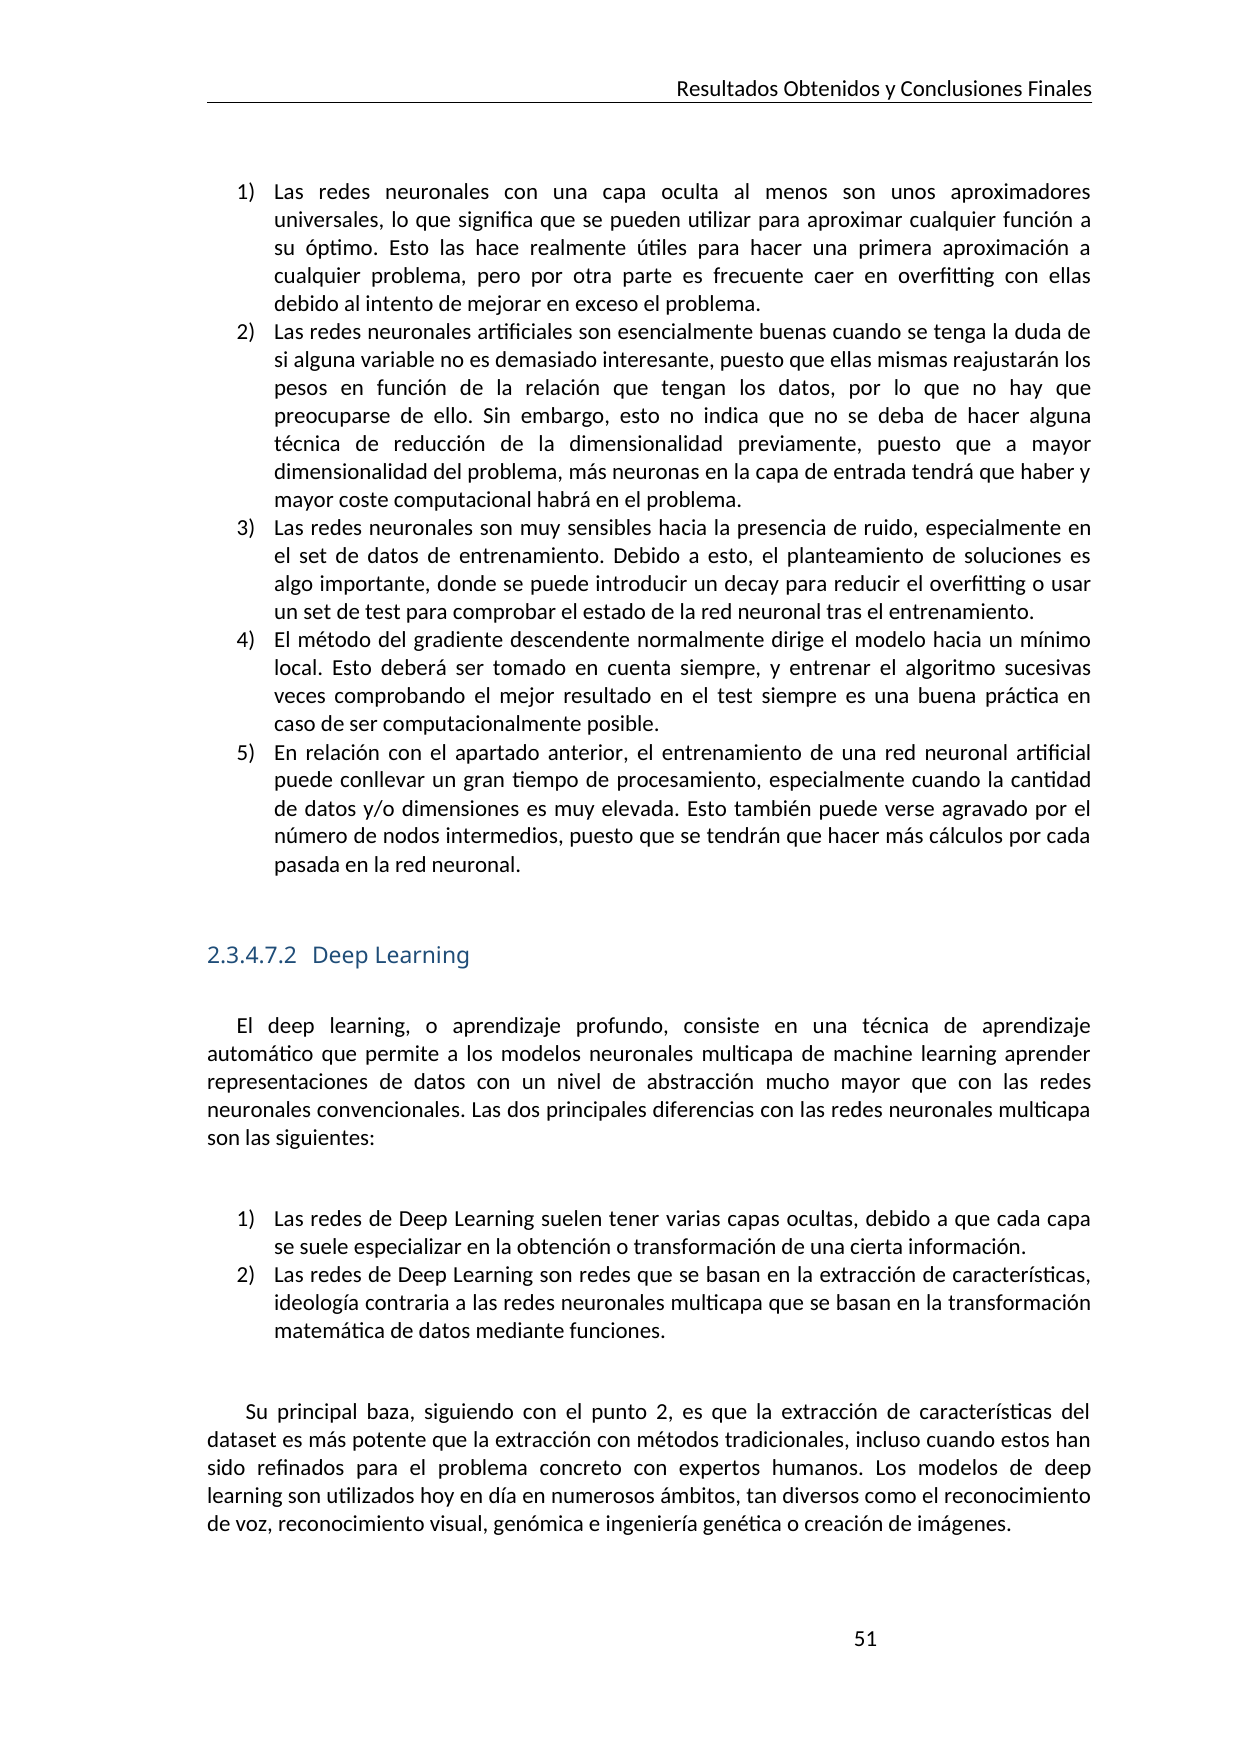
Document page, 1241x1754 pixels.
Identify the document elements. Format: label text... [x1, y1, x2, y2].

list En relación con el apartado anterior, el entrenamiento de una red neuronal artificial puede conllevar un gran tiempo de procesamiento, especialmente cuando la cantidad de datos y/o dimensiones es muy elevada. Esto también puede verse agravado por el número de nodos intermedios, puesto que se tendrán que hacer más cálculos por cada pasada en la red neuronal. [236, 738, 1092, 878]
list Las redes de Deep Learning son redes que se basan en la extracción de características, ideología contraria a las redes neuronales multicapa que se basan en la transformación matemática de datos mediante funciones. [236, 1260, 1092, 1344]
subtitle Deep Learning [207, 939, 1092, 970]
text Su principal baza, siguiendo con el punto 2, es que la extracción de características del dataset es más potente que la extracción con métodos tradicionales, incluso cuando estos han sido refinados para el problema concreto con expertos humanos. Los modelos de deep learning son utilizados hoy en día en numerosos ámbitos, tan diversos como el reconocimiento de voz, reconocimiento visual, genómica e ingeniería genética o creación de imágenes. [207, 1397, 1092, 1537]
list Las redes neuronales son muy sensibles hacia la presencia de ruido, especialmente en el set de datos de entrenamiento. Debido a esto, el planteamiento de soluciones es algo importante, donde se puede introducir un decay para reducir el overfitting o usar un set de test para comprobar el estado de la red neuronal tras el entrenamiento. [236, 513, 1092, 626]
text El deep learning, o aprendizaje profundo, consiste en una técnica de aprendizaje automático que permite a los modelos neuronales multicapa de machine learning aprender representaciones de datos con un nivel de abstracción mucho mayor que con las redes neuronales convencionales. Las dos principales diferencias con las redes neuronales multicapa son las siguientes: [207, 1011, 1092, 1151]
list Las redes de Deep Learning suelen tener varias capas ocultas, debido a que cada capa se suele especializar en la obtención o transformación de una cierta información. [236, 1204, 1092, 1260]
list Las redes neuronales con una capa oculta al menos son unos aproximadores universales, lo que significa que se pueden utilizar para aproximar cualquier función a su óptimo. Esto las hace realmente útiles para hacer una primera aproximación a cualquier problema, pero por otra parte es frecuente caer en overfitting con ellas debido al intento de mejorar en exceso el problema. [236, 177, 1092, 317]
list El método del gradiente descendente normalmente dirige el modelo hacia un mínimo local. Esto deberá ser tomado en cuenta siempre, y entrenar el algoritmo sucesivas veces comprobando el mejor resultado en el test siempre es una buena práctica en caso de ser computacionalmente posible. [236, 626, 1092, 738]
list Las redes neuronales artificiales son esencialmente buenas cuando se tenga la duda de si alguna variable no es demasiado interesante, puesto que ellas mismas reajustarán los pesos en función de la relación que tengan los datos, por lo que no hay que preocuparse de ello. Sin embargo, esto no indica que no se deba de hacer alguna técnica de reducción de la dimensionalidad previamente, puesto que a mayor dimensionalidad del problema, más neuronas en la capa de entrada tendrá que haber y mayor coste computacional habrá en el problema. [236, 317, 1092, 513]
